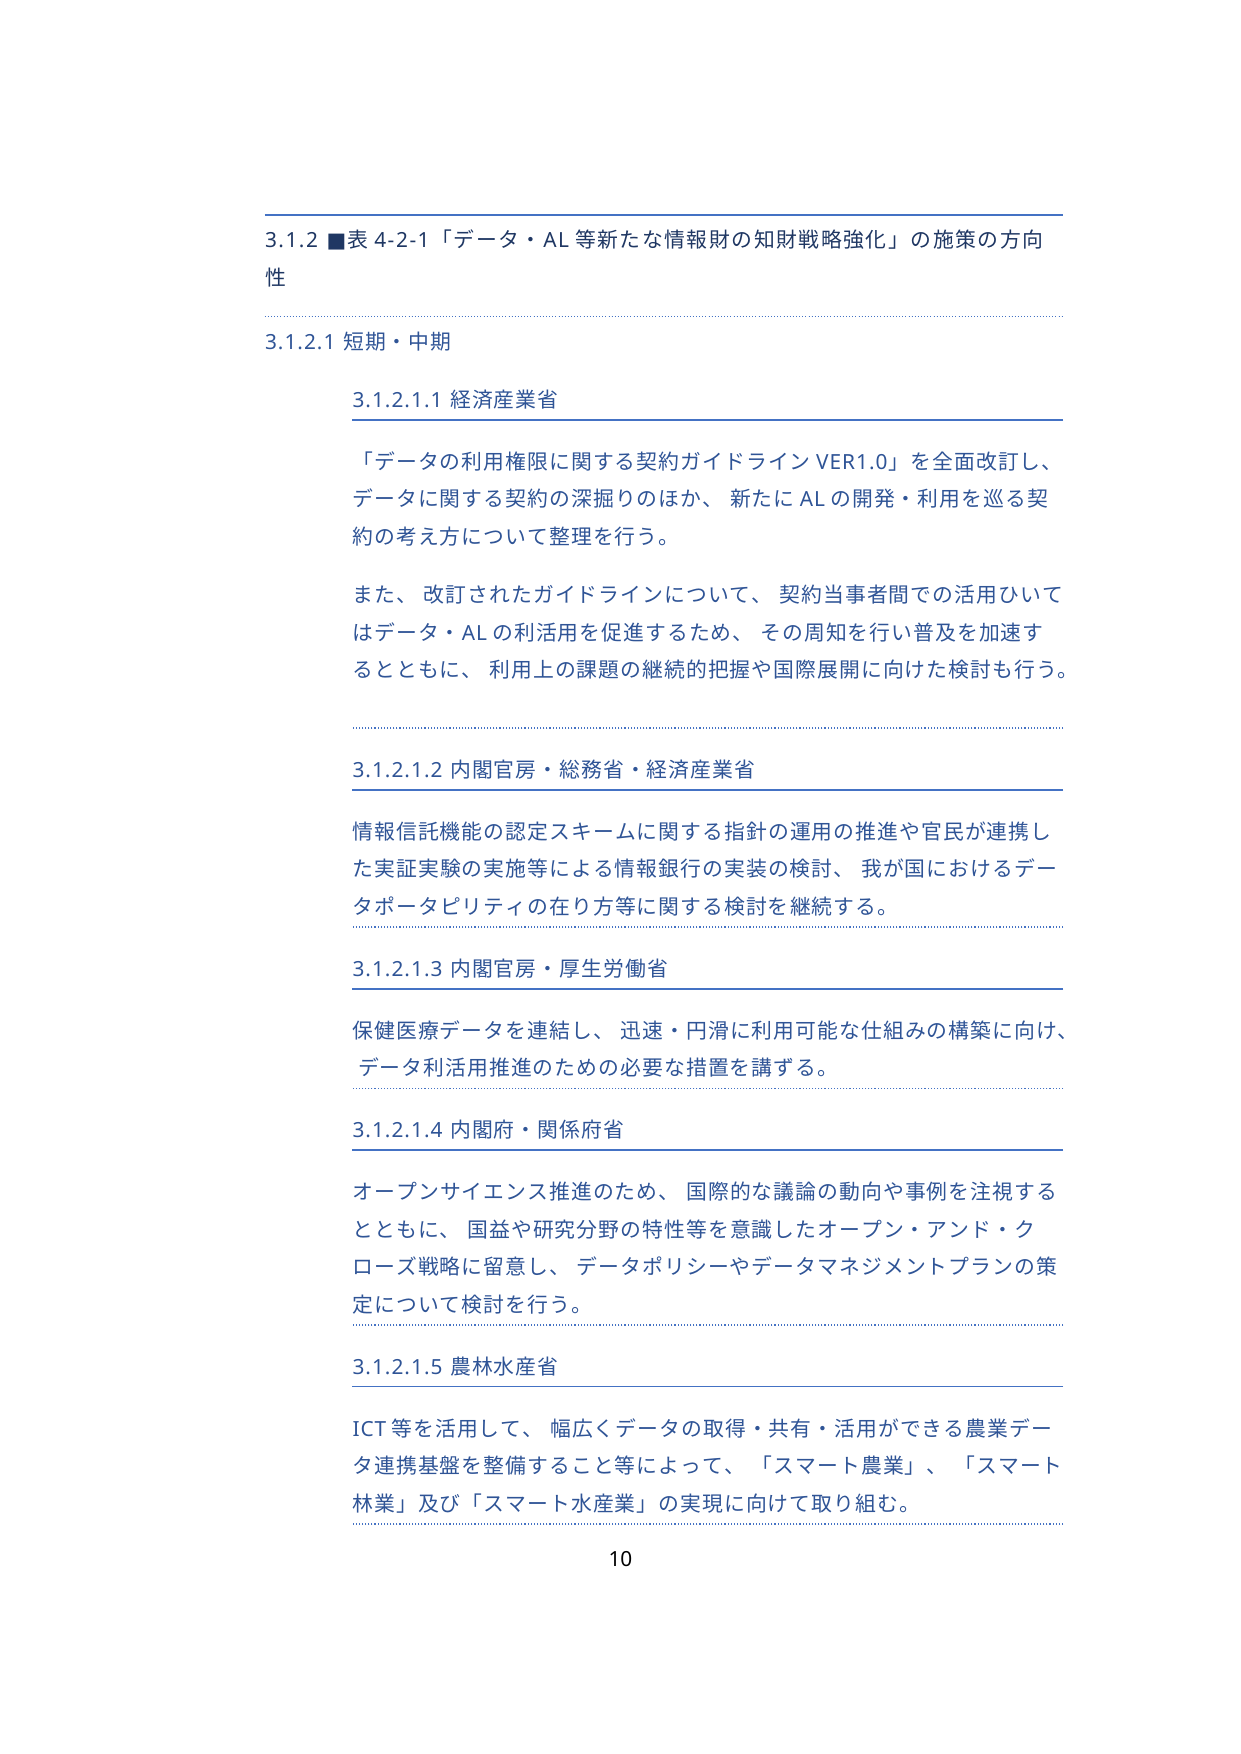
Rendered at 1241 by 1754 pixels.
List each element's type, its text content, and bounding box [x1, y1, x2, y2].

text オープンサイエンス推進のため、 国際的な議論の動向や事例を注視するとともに、 国益や研究分野の特性等を意識したオープン・アンド・クローズ戦略に留意し、 データポリシーやデータマネジメントプランの策定について検討を行う。 [352, 1172, 1063, 1326]
text また、 改訂されたガイドラインについて、 契約当事者間での活用ひいてはデータ・Alの利活用を促進するため、 その周知を行い普及を加速するとともに、 利用上の課題の継続的把握や国際展開に向けた検討も行う。 [352, 575, 1063, 729]
text 内閣府・関係府省 [352, 1110, 1063, 1149]
text 内閣官房・総務省・経済産業省 [352, 749, 1063, 789]
text 保健医療データを連結し、 迅速・円滑に利用可能な仕組みの構築に向け、 データ利活用推進のための必要な措置を講ずる。 [352, 1010, 1063, 1089]
text 経済産業省 [352, 380, 1063, 419]
text ICT等を活用して、 幅広くデータの取得・共有・活用ができる農業データ連携基盤を整備すること等によって、 「スマート農業」、 「スマート林業」及び「スマート水産業」の実現に向けて取り組む。 [352, 1408, 1063, 1524]
text 農林水産省 [352, 1346, 1063, 1386]
text 「データの利用権限に関する契約ガイドラインver1.0」を全面改訂し、 データに関する契約の深掘りのほか、 新たにAlの開発・利用を巡る契約の考え方について整理を行う。 [352, 442, 1063, 554]
text 情報信託機能の認定スキームに関する指針の運用の推進や官民が連携した実証実験の実施等による情報銀行の実装の検討、 我が国におけるデータポータピリティの在り方等に関する検討を継続する。 [352, 811, 1063, 928]
text ■表4-2-1「データ・Al等新たな情報財の知財戦略強化」の施策の方向性 [265, 216, 1063, 295]
text 短期・中期 [265, 316, 1063, 359]
text 内閣官房・厚生労働省 [352, 948, 1063, 988]
